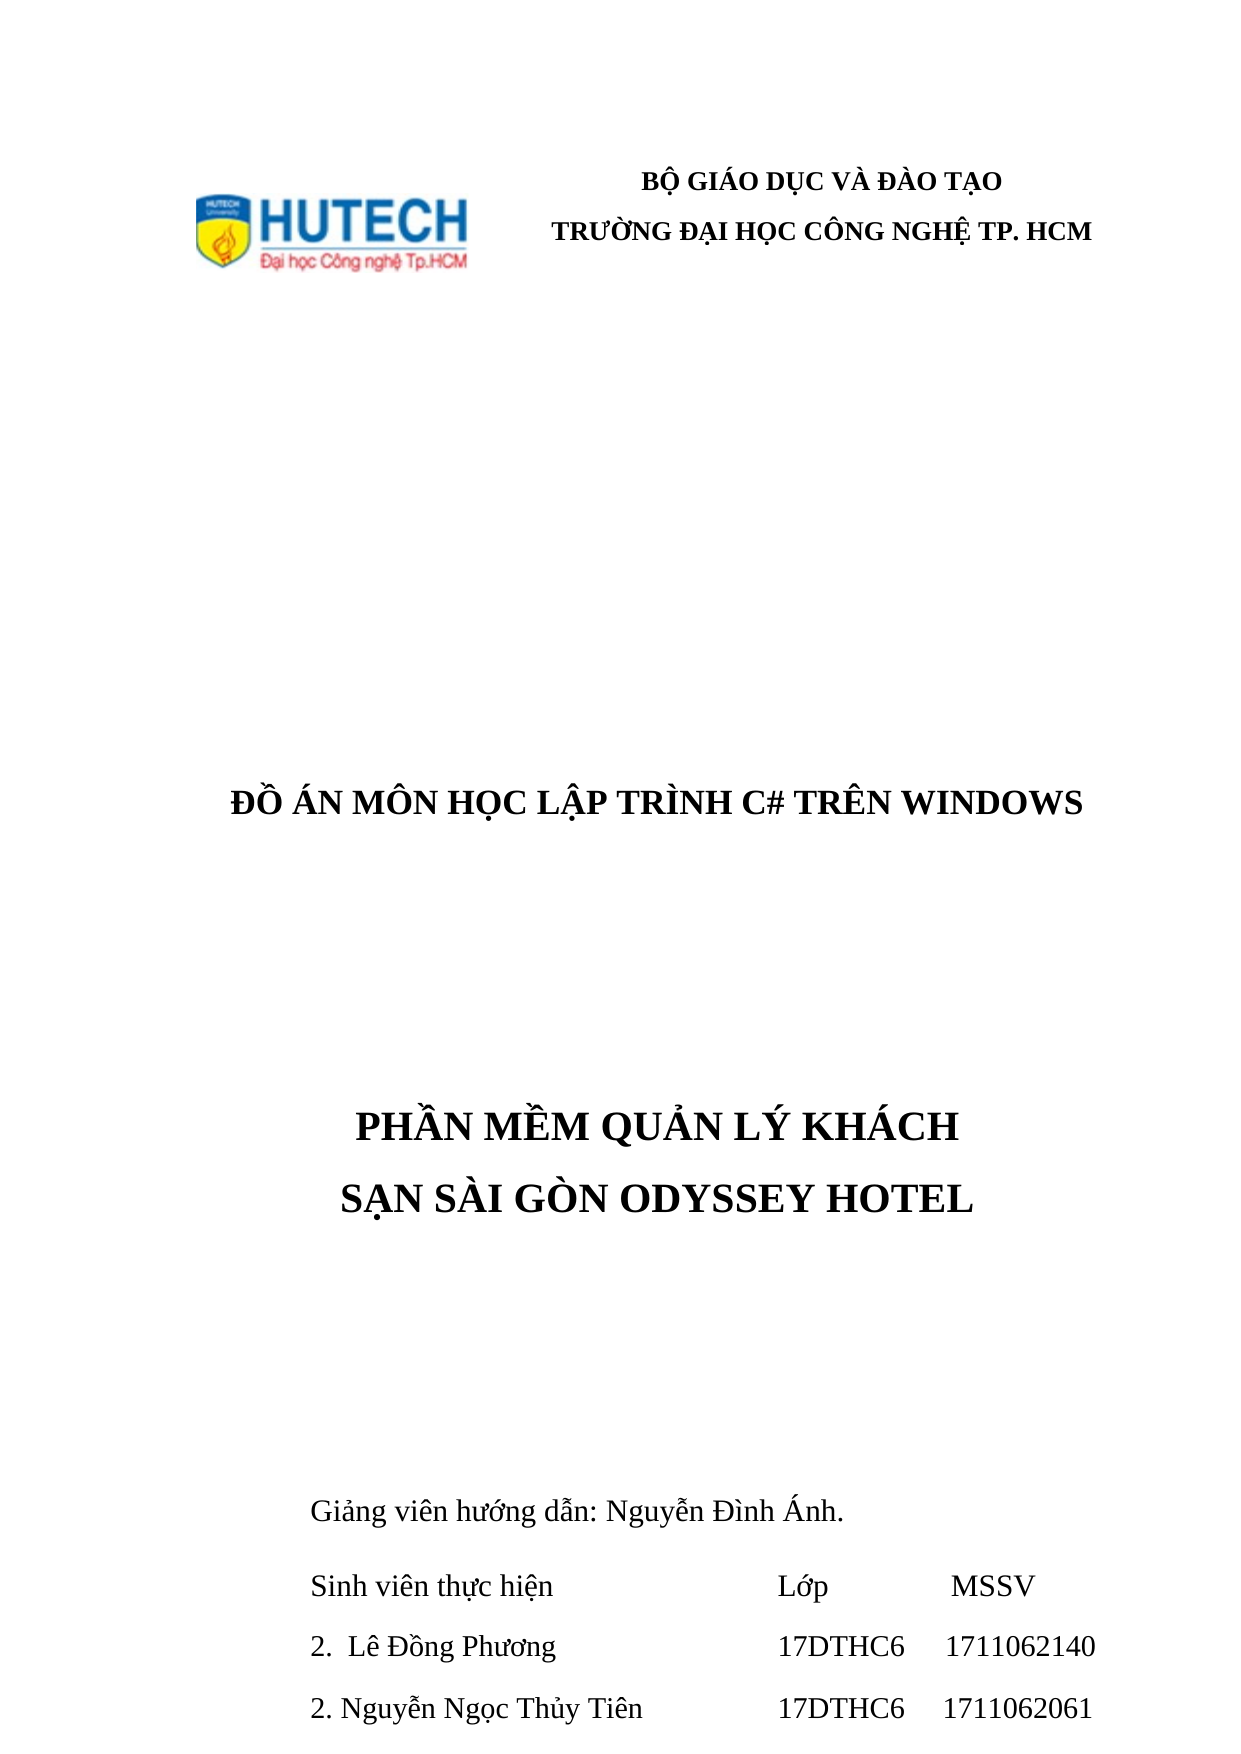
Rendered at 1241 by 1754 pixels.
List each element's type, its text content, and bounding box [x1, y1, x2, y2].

table_header Sinh viên thực hiện [305, 1569, 767, 1620]
table_header MSSV [921, 1569, 1101, 1620]
table_header Lớp [768, 1569, 921, 1620]
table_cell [305, 1682, 767, 1725]
table_cell 1711062140 [921, 1620, 1101, 1682]
table_cell 17DTHC6 [768, 1682, 921, 1725]
text PHẦN MỀM QUẢN LÝ KHÁCH SẠN SÀI GÒN ODYSSEY HOTEL [312, 1101, 1002, 1221]
table_cell 1711062061 [921, 1682, 1101, 1725]
picture [196, 193, 469, 273]
text ĐỒ ÁN MÔN HỌC LẬP TRÌNH C# TRÊN WINDOWS [230, 781, 1155, 822]
table_cell Lê Đồng Phương [305, 1620, 767, 1682]
table_cell 17DTHC6 [768, 1620, 921, 1682]
text Giảng viên hướng dẫn: Nguyễn Đình Ánh. [310, 1493, 1155, 1528]
